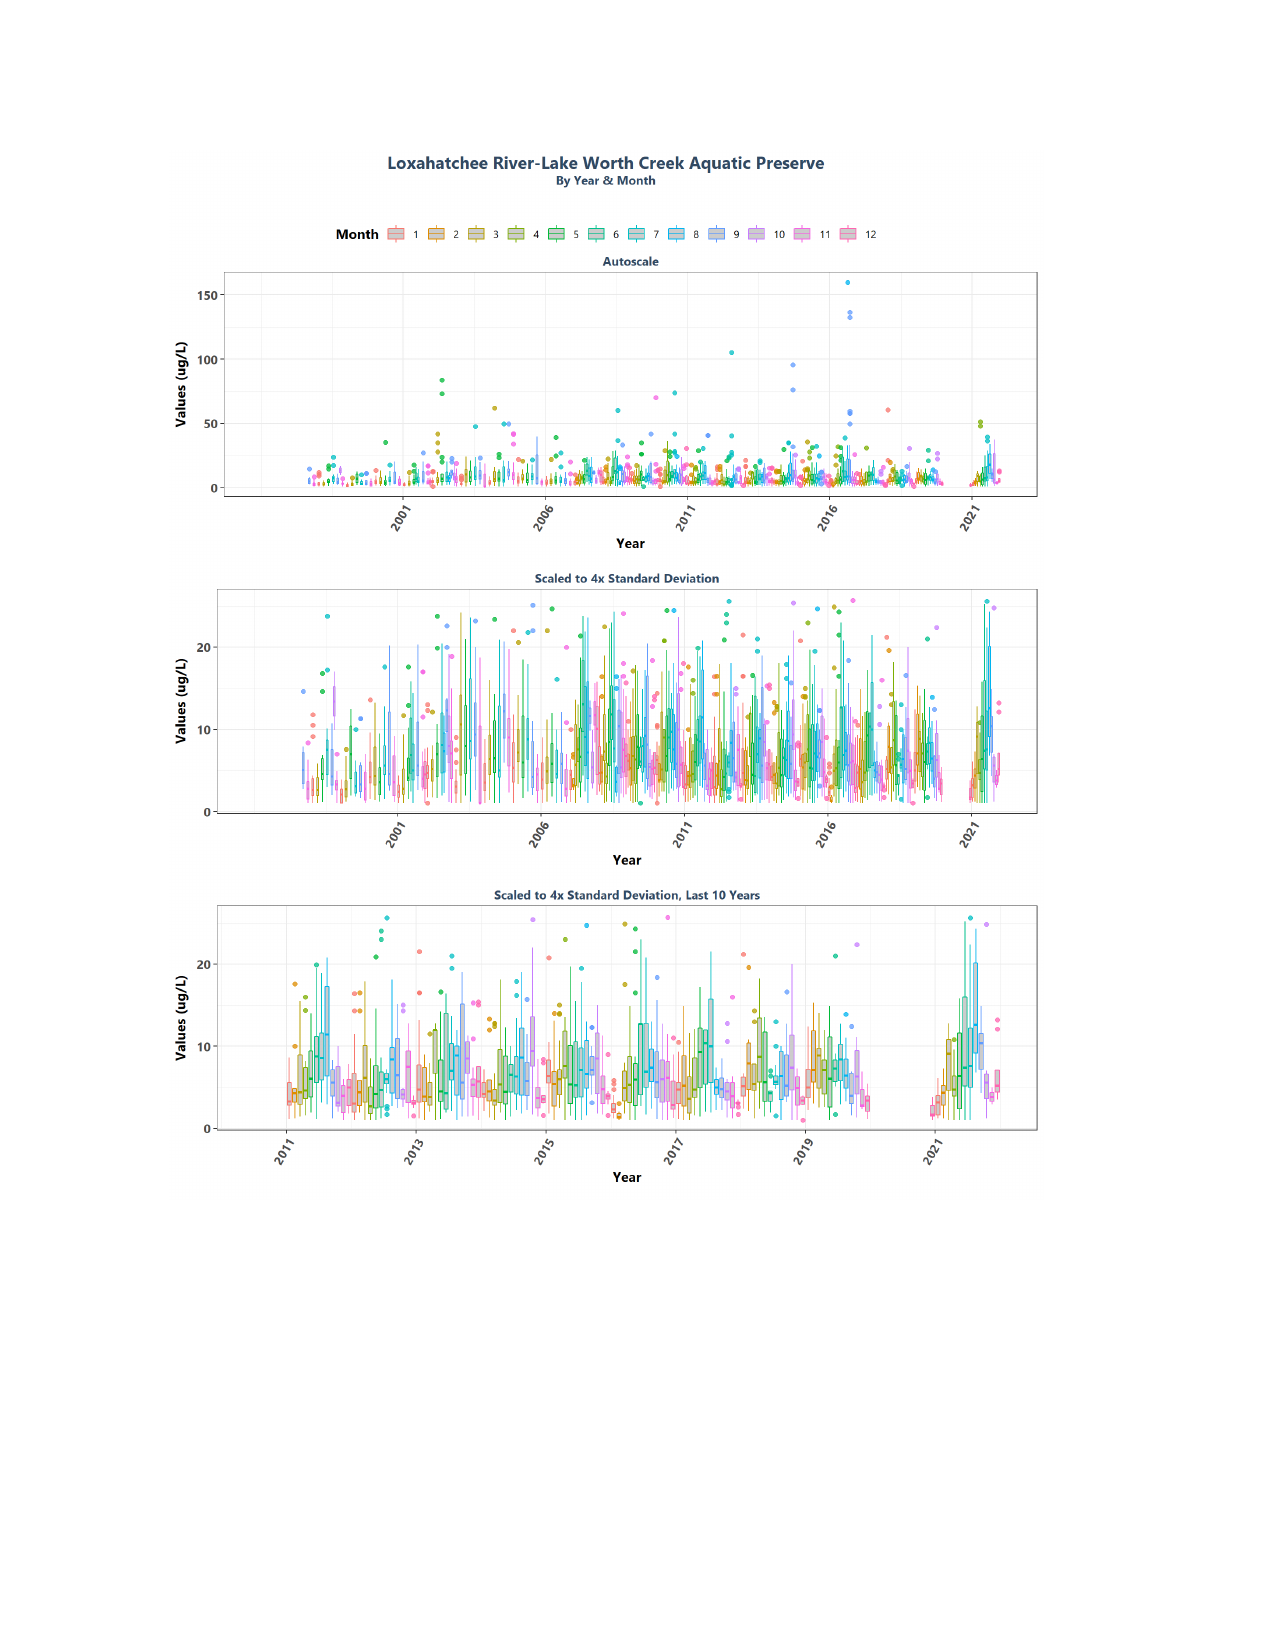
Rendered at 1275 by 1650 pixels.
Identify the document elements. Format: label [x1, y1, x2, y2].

picture [168, 150, 1044, 1200]
